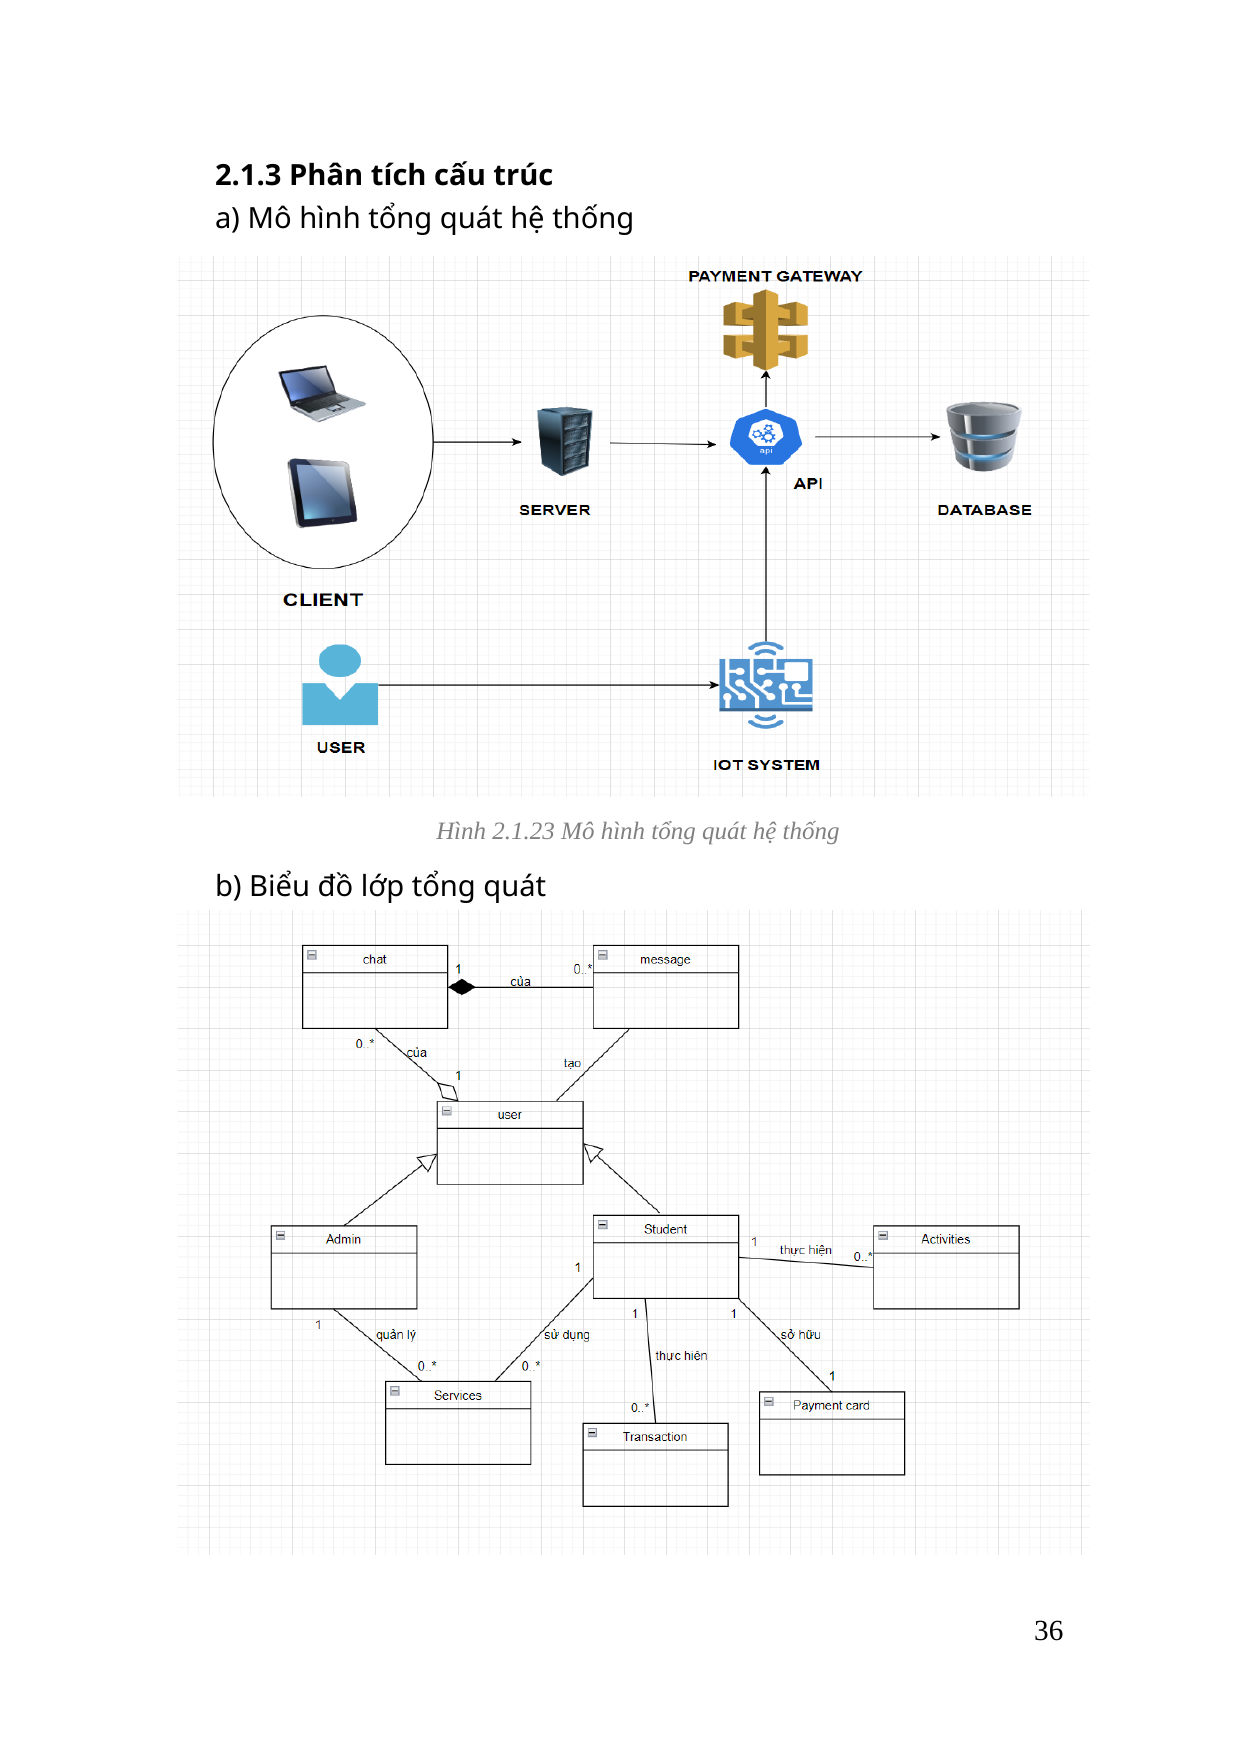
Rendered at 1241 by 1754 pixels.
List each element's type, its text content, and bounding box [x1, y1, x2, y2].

picture [177, 910, 1089, 1554]
subtitle 2.1.3 Phân tích cấu trúc [177, 154, 1063, 194]
text Hình 2.1.23 Mô hình tổng quát hệ thống [177, 816, 1063, 845]
picture [177, 256, 1090, 797]
text b) Biểu đồ lớp tổng quát [177, 866, 1063, 905]
text a) Mô hình tổng quát hệ thống [177, 197, 1063, 237]
